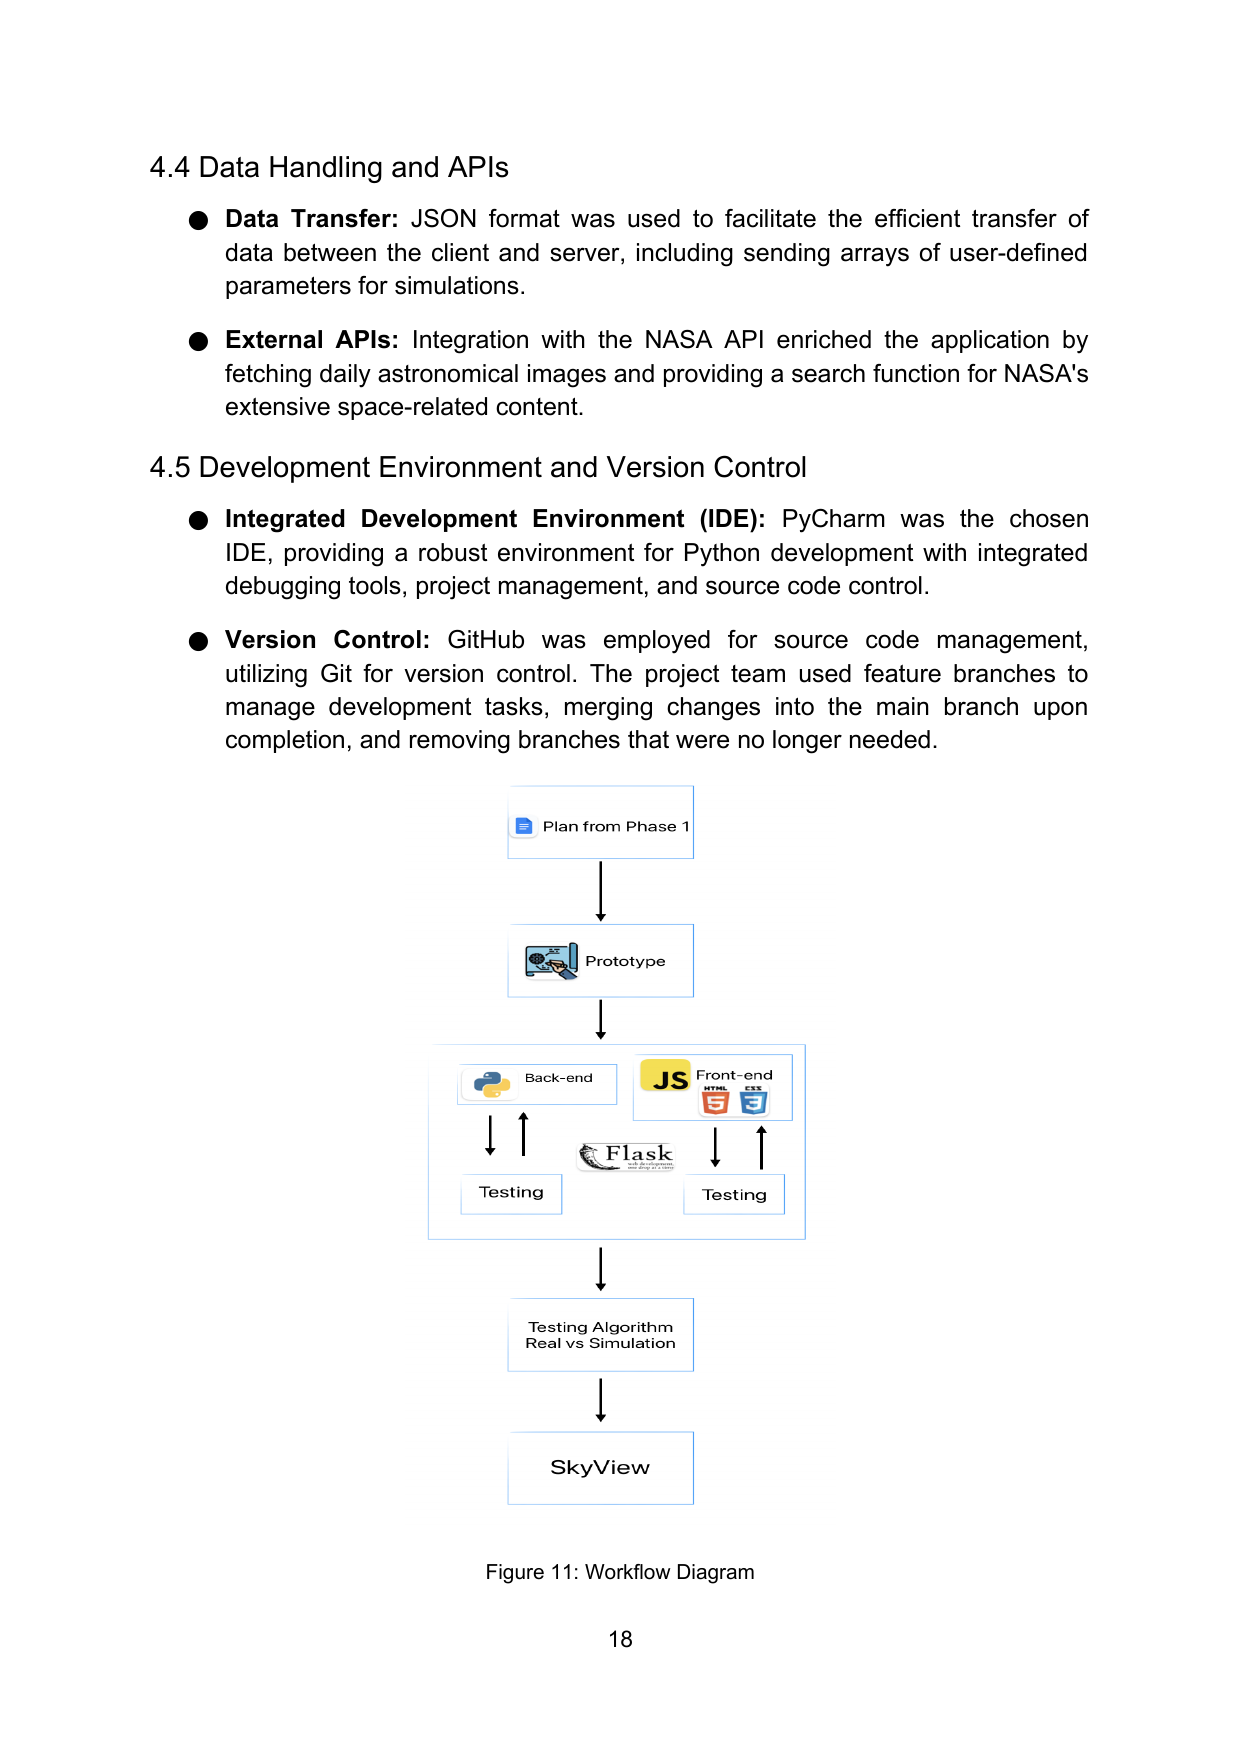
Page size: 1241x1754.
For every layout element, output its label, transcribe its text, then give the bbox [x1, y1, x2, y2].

list Data Transfer: JSON format was used to facilitate the efficient transfer of data between the client and server, including sending arrays of user-defined parameters for simulations. [187, 204, 1090, 300]
text Figure 11: Workflow Diagram [150, 1559, 1090, 1583]
list External APIs: Integration with the NASA API enriched the application by fetching daily astronomical images and providing a search function for NASA's extensive space-related content. [187, 325, 1090, 421]
list Version Control: GitHub was employed for source code management, utilizing Git for version control. The project team used feature branches to manage development tasks, merging changes into the main branch upon completion, and removing branches that were no longer needed. [187, 625, 1090, 753]
picture [404, 778, 836, 1525]
list Integrated Development Environment (IDE): PyCharm was the chosen IDE, providing a robust environment for Python development with integrated debugging tools, project management, and source code control. [187, 504, 1090, 600]
subtitle 4.5 Development Environment and Version Control [150, 450, 1090, 483]
subtitle 4.4 Data Handling and APIs [150, 150, 1090, 183]
